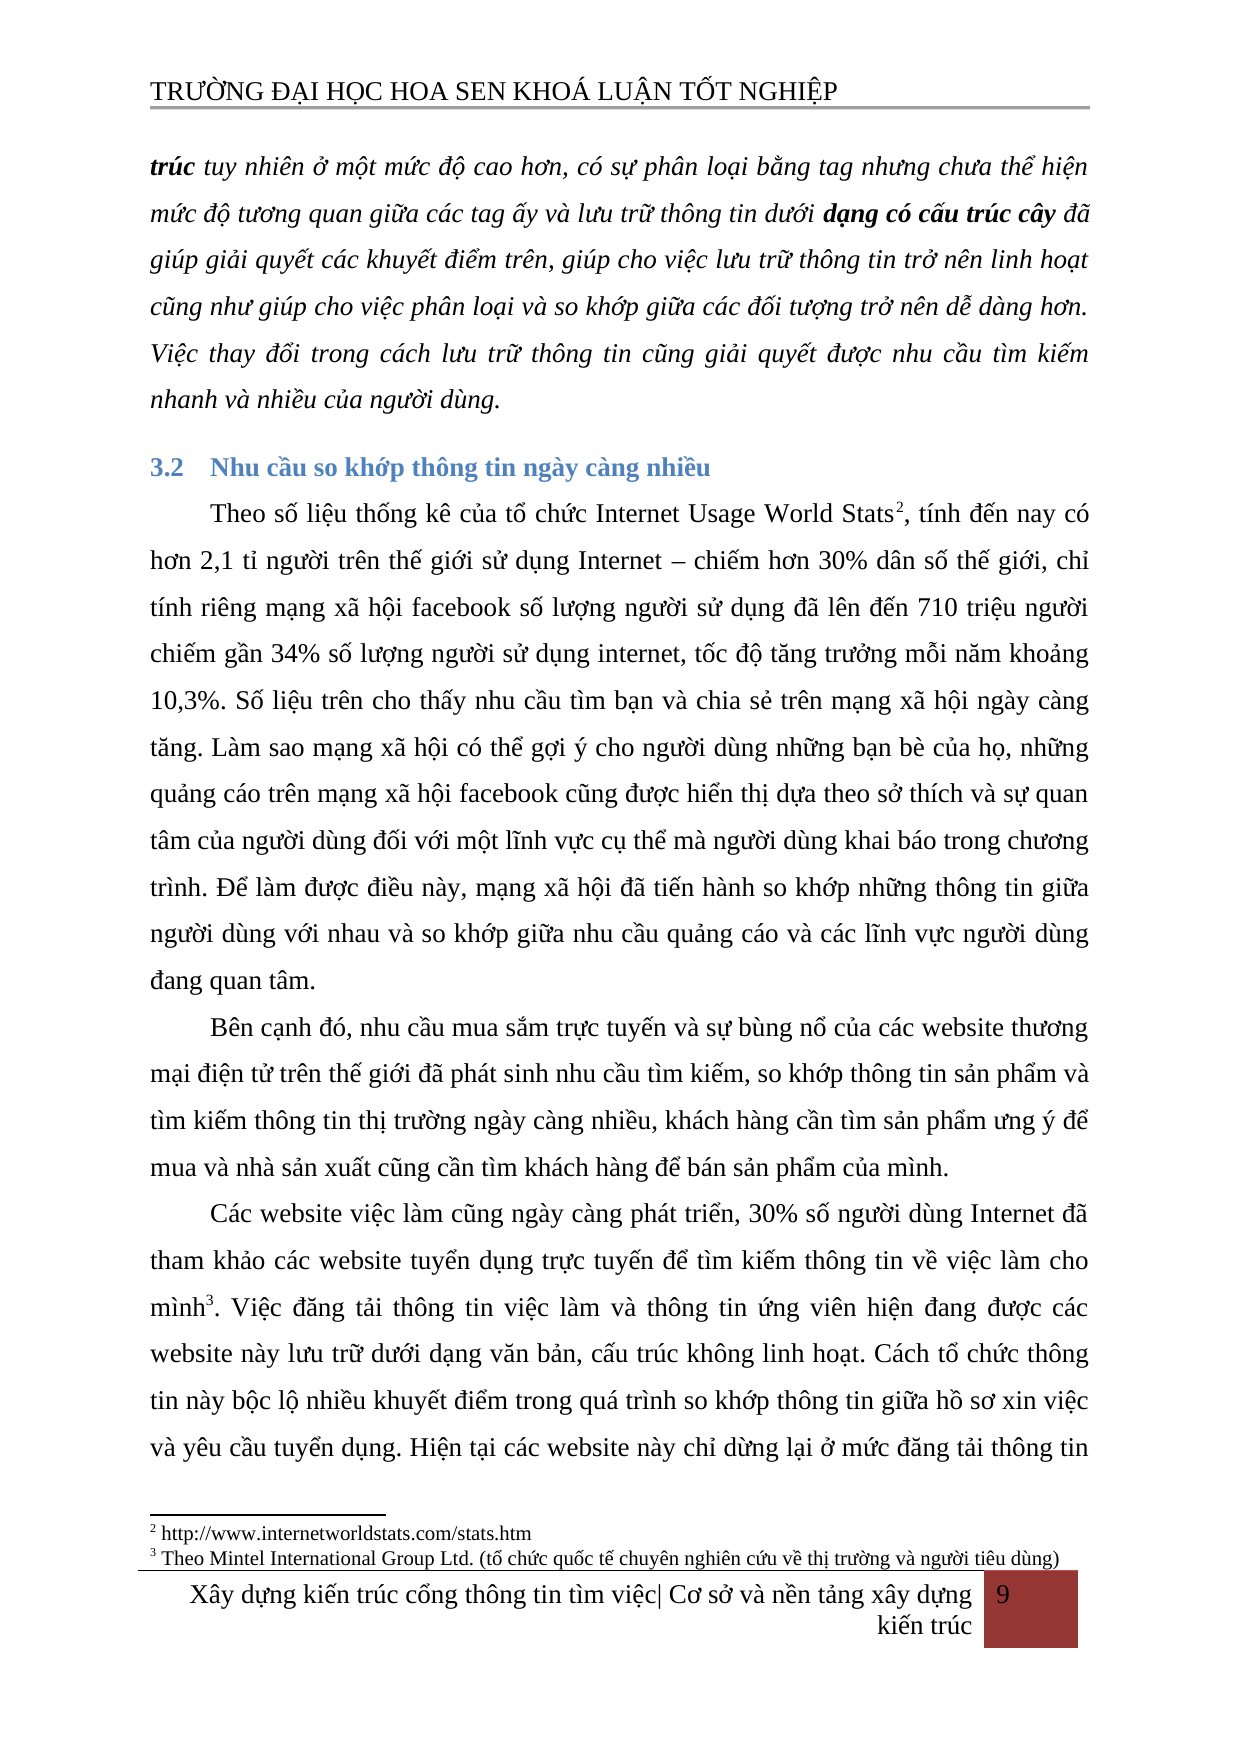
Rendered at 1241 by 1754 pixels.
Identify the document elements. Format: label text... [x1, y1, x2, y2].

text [150, 150, 1090, 414]
text Theo số liệu thống kê của tổ chức Internet Usage World Stats, tính đến nay có hơn 2,1 tỉ người trên thế giới sử dụng Internet – chiếm hơn 30% dân số thế giới, chỉ tính riêng mạng xã hội facebook số lượng người sử dụng đã lên đến 710 triệu người chiếm gần 34% số lượng người sử dụng internet, tốc độ tăng trưởng mỗi năm khoảng 10,3%. Số liệu trên cho thấy nhu cầu tìm bạn và chia sẻ trên mạng xã hội ngày càng tăng. Làm sao mạng xã hội có thể gợi ý cho người dùng những bạn bè của họ, những quảng cáo trên mạng xã hội facebook cũng được hiển thị dựa theo sở thích và sự quan tâm của người dùng đối với một lĩnh vực cụ thể mà người dùng khai báo trong chương trình. Để làm được điều này, mạng xã hội đã tiến hành so khớp những thông tin giữa người dùng với nhau và so khớp giữa nhu cầu quảng cáo và các lĩnh vực người dùng đang quan tâm. [150, 497, 1090, 995]
text Bên cạnh đó, nhu cầu mua sắm trực tuyến và sự bùng nổ của các website thương mại điện tử trên thế giới đã phát sinh nhu cầu tìm kiếm, so khớp thông tin sản phẩm và tìm kiếm thông tin thị trường ngày càng nhiều, khách hàng cần tìm sản phẩm ưng ý để mua và nhà sản xuất cũng cần tìm khách hàng để bán sản phẩm của mình. [150, 1011, 1090, 1182]
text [150, 1197, 1090, 1462]
subtitle Nhu cầu so khớp thông tin ngày càng nhiều [150, 451, 1090, 482]
